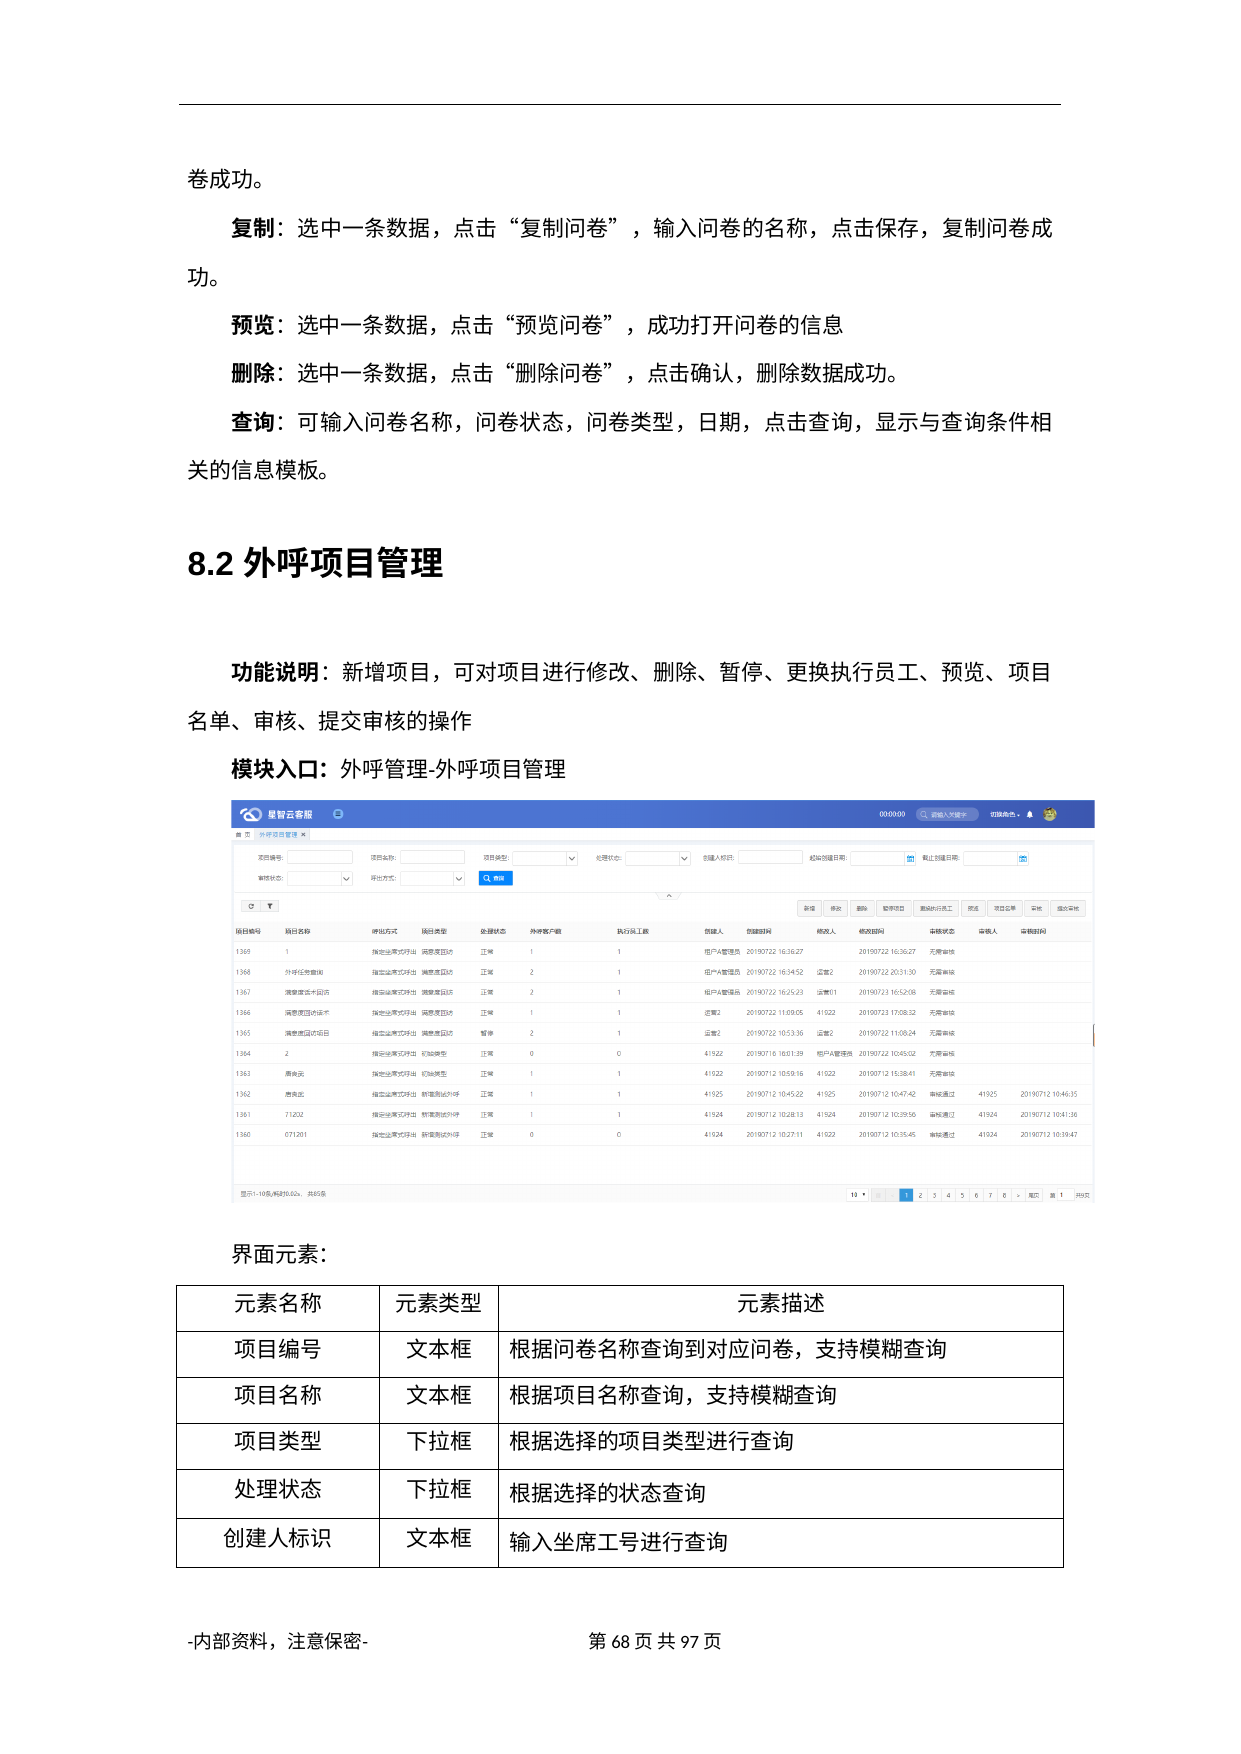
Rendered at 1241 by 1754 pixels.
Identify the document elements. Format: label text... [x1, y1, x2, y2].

table_cell 项目编号 [177, 1332, 379, 1377]
table_cell 根据项目名称查询，支持模糊查询 [499, 1378, 1063, 1423]
table_cell 创建人标识 [177, 1519, 379, 1567]
table_cell 根据问卷名称查询到对应问卷，支持模糊查询 [499, 1332, 1063, 1377]
text 模块入口：外呼管理-外呼项目管理 [187, 752, 1053, 784]
picture [231, 800, 1095, 1203]
text 复制：选中一条数据，点击“复制问卷”，输入问卷的名称，点击保存，复制问卷成功。 [187, 210, 1053, 292]
table_cell 文本框 [380, 1378, 498, 1423]
text 功能说明：新增项目，可对项目进行修改、删除、暂停、更换执行员工、预览、项目名单、审核、提交审核的操作 [187, 655, 1053, 736]
table_cell 文本框 [380, 1519, 498, 1567]
table_cell 项目名称 [177, 1378, 379, 1423]
table_header 元素名称 [177, 1286, 379, 1331]
table_header 元素类型 [380, 1286, 498, 1331]
table_cell 下拉框 [380, 1424, 498, 1469]
table_cell 输入坐席工号进行查询 [499, 1519, 1063, 1567]
text 预览：选中一条数据，点击“预览问卷”，成功打开问卷的信息 [187, 307, 1053, 340]
text 删除：选中一条数据，点击“删除问卷”，点击确认，删除数据成功。 [187, 356, 1053, 388]
table_cell 根据选择的项目类型进行查询 [499, 1424, 1063, 1469]
subtitle 8.2 外呼项目管理 [187, 528, 1053, 593]
text 查询：可输入问卷名称，问卷状态，问卷类型，日期，点击查询，显示与查询条件相关的信息模板。 [187, 404, 1053, 485]
table_cell 下拉框 [380, 1470, 498, 1518]
table_cell 项目类型 [177, 1424, 379, 1469]
table_cell 文本框 [380, 1332, 498, 1377]
table_cell 处理状态 [177, 1470, 379, 1518]
table_cell 根据选择的状态查询 [499, 1470, 1063, 1518]
text 界面元素： [187, 1236, 1053, 1269]
table_header 元素描述 [499, 1286, 1063, 1331]
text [187, 162, 1053, 194]
